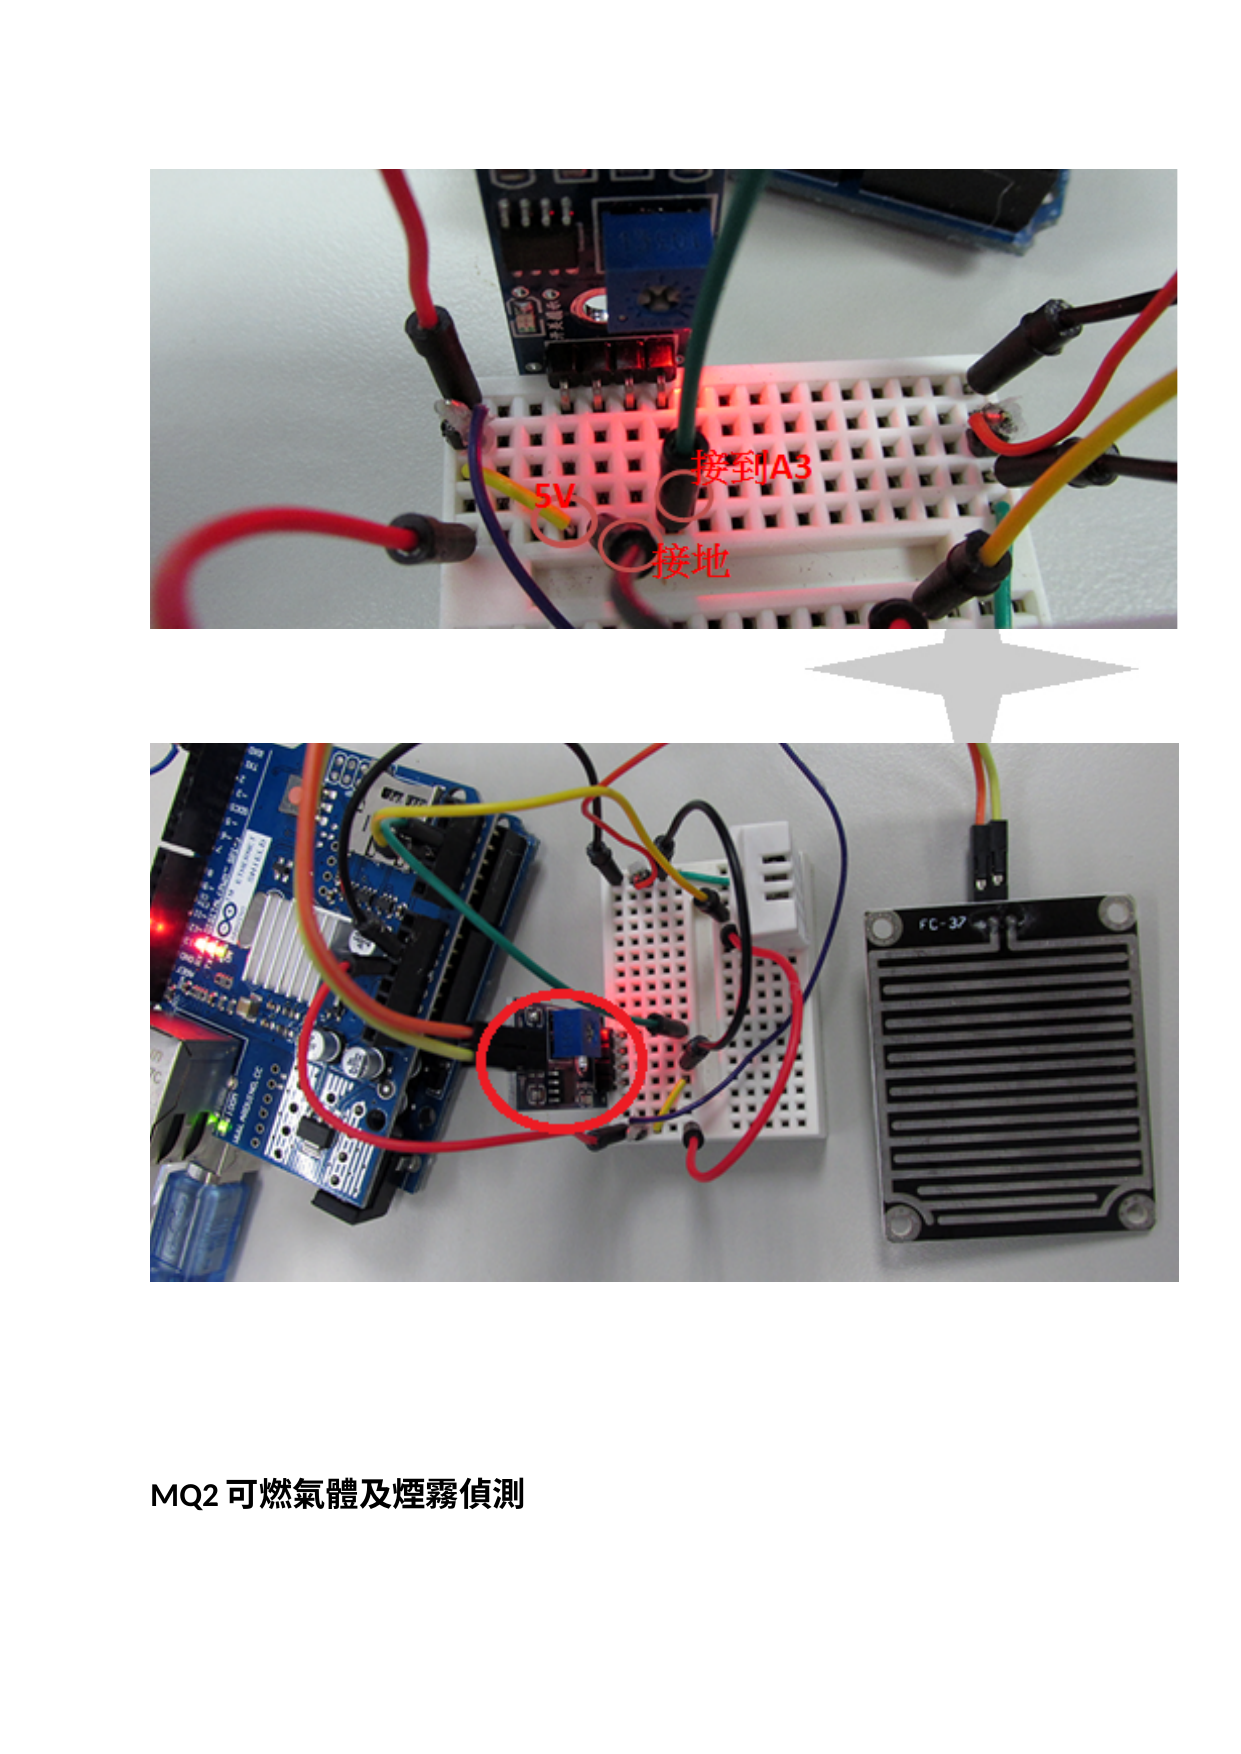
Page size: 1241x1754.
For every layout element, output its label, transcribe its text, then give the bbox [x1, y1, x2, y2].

text MQ2可燃氣體及煙霧偵測 [150, 1454, 1106, 1529]
picture [150, 169, 1179, 1282]
